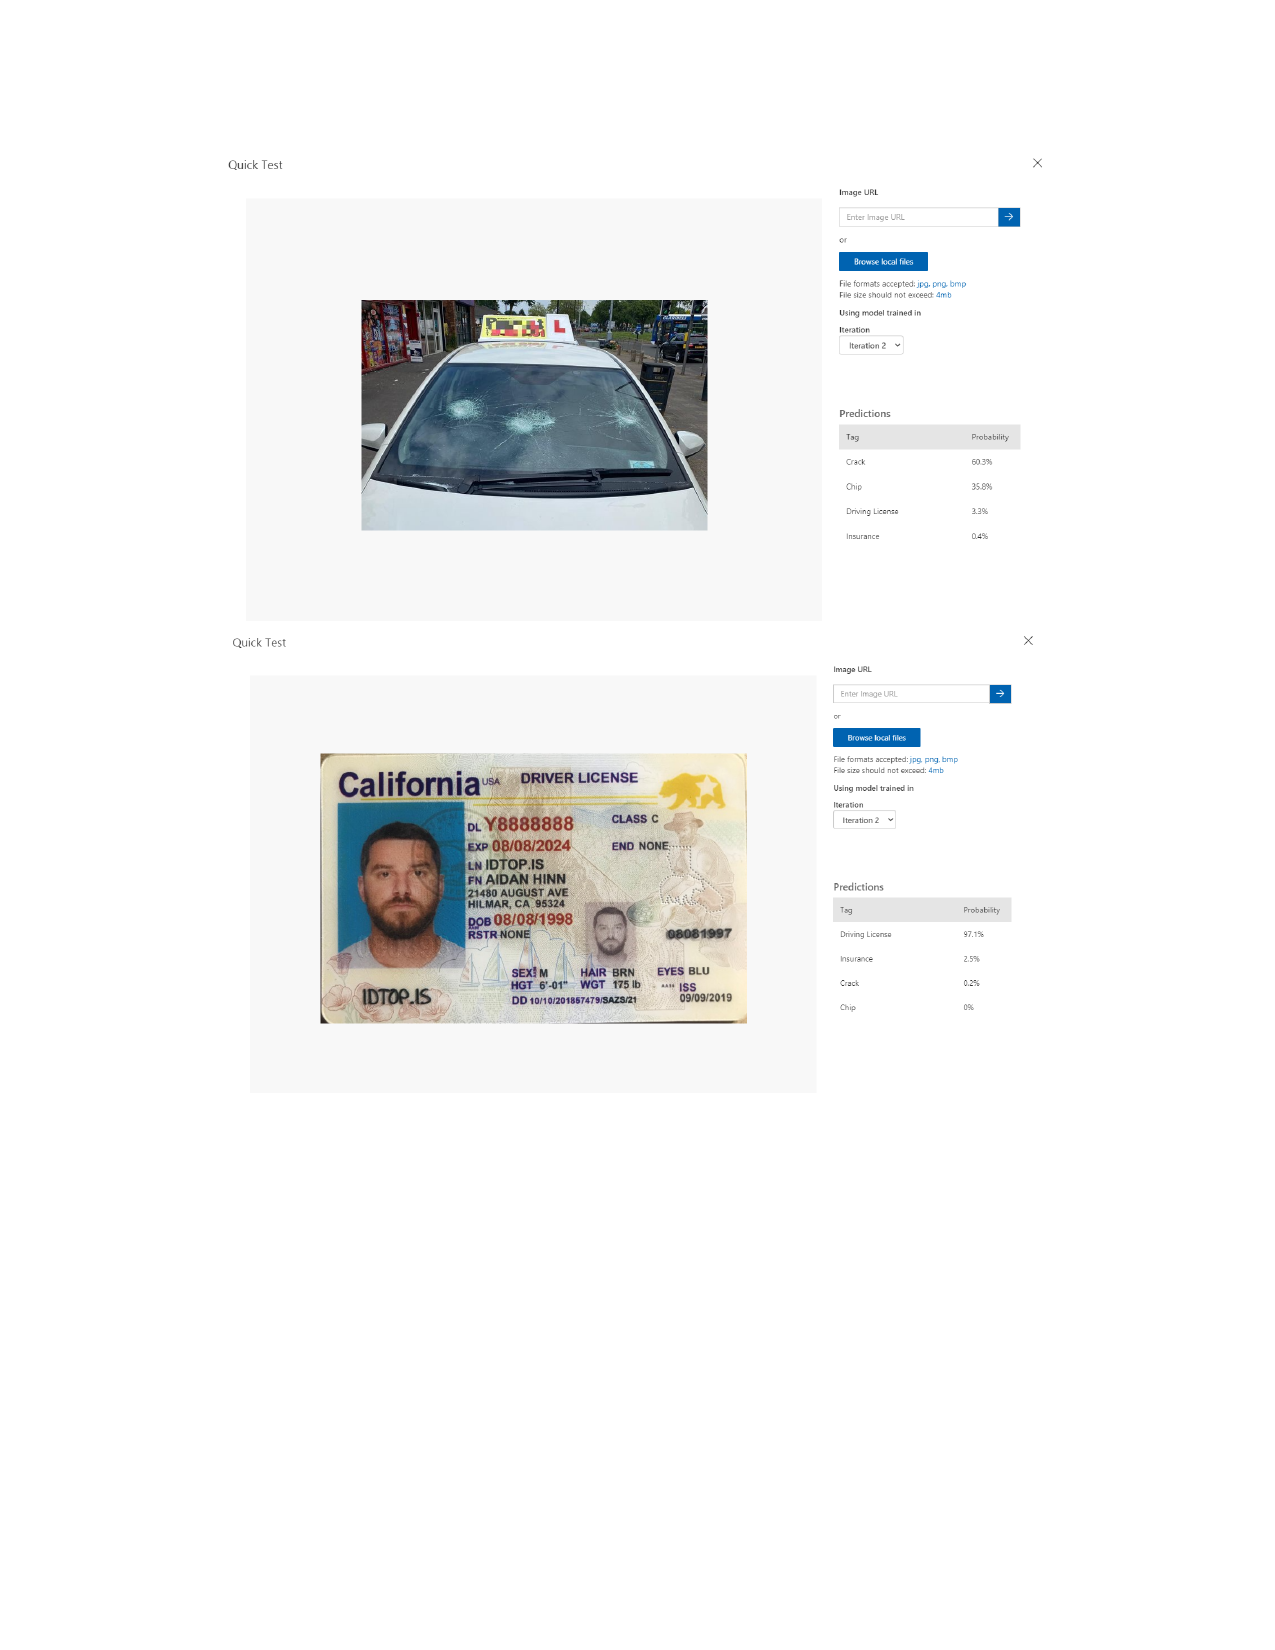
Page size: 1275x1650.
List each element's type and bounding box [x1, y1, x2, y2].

picture [225, 622, 1042, 1093]
picture [225, 150, 1050, 621]
